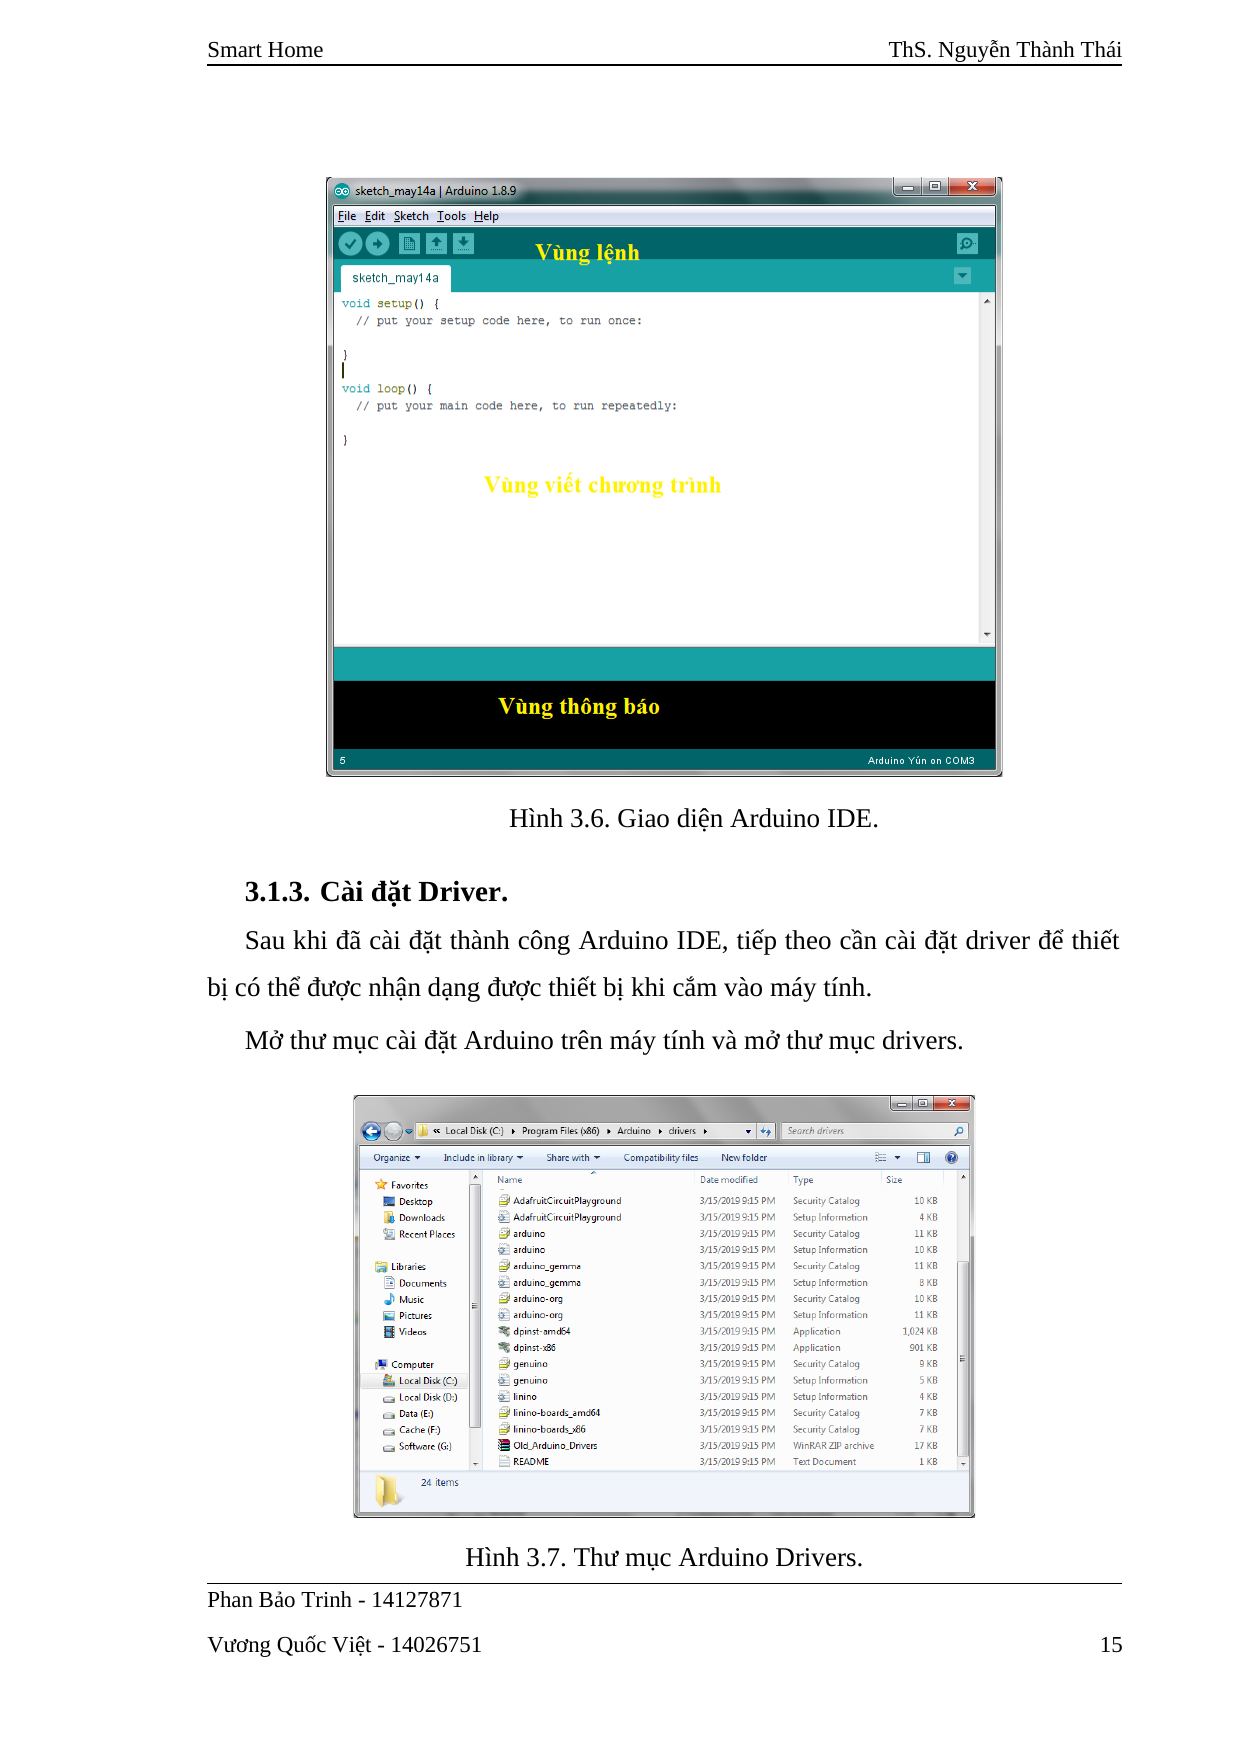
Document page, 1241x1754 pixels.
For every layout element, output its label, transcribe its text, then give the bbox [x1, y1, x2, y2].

picture [353, 1095, 976, 1519]
subtitle Cài đặt Driver. [244, 874, 1122, 907]
text Mở thư mục cài đặt Arduino trên máy tính và mở thư mục drivers. [207, 1024, 1122, 1055]
text Sau khi đã cài đặt thành công Arduino IDE, tiếp theo cần cài đặt driver để thiết bị có thể được nhận dạng được thiết bị khi cắm vào máy tính. [207, 924, 1122, 1002]
picture [326, 177, 1003, 778]
